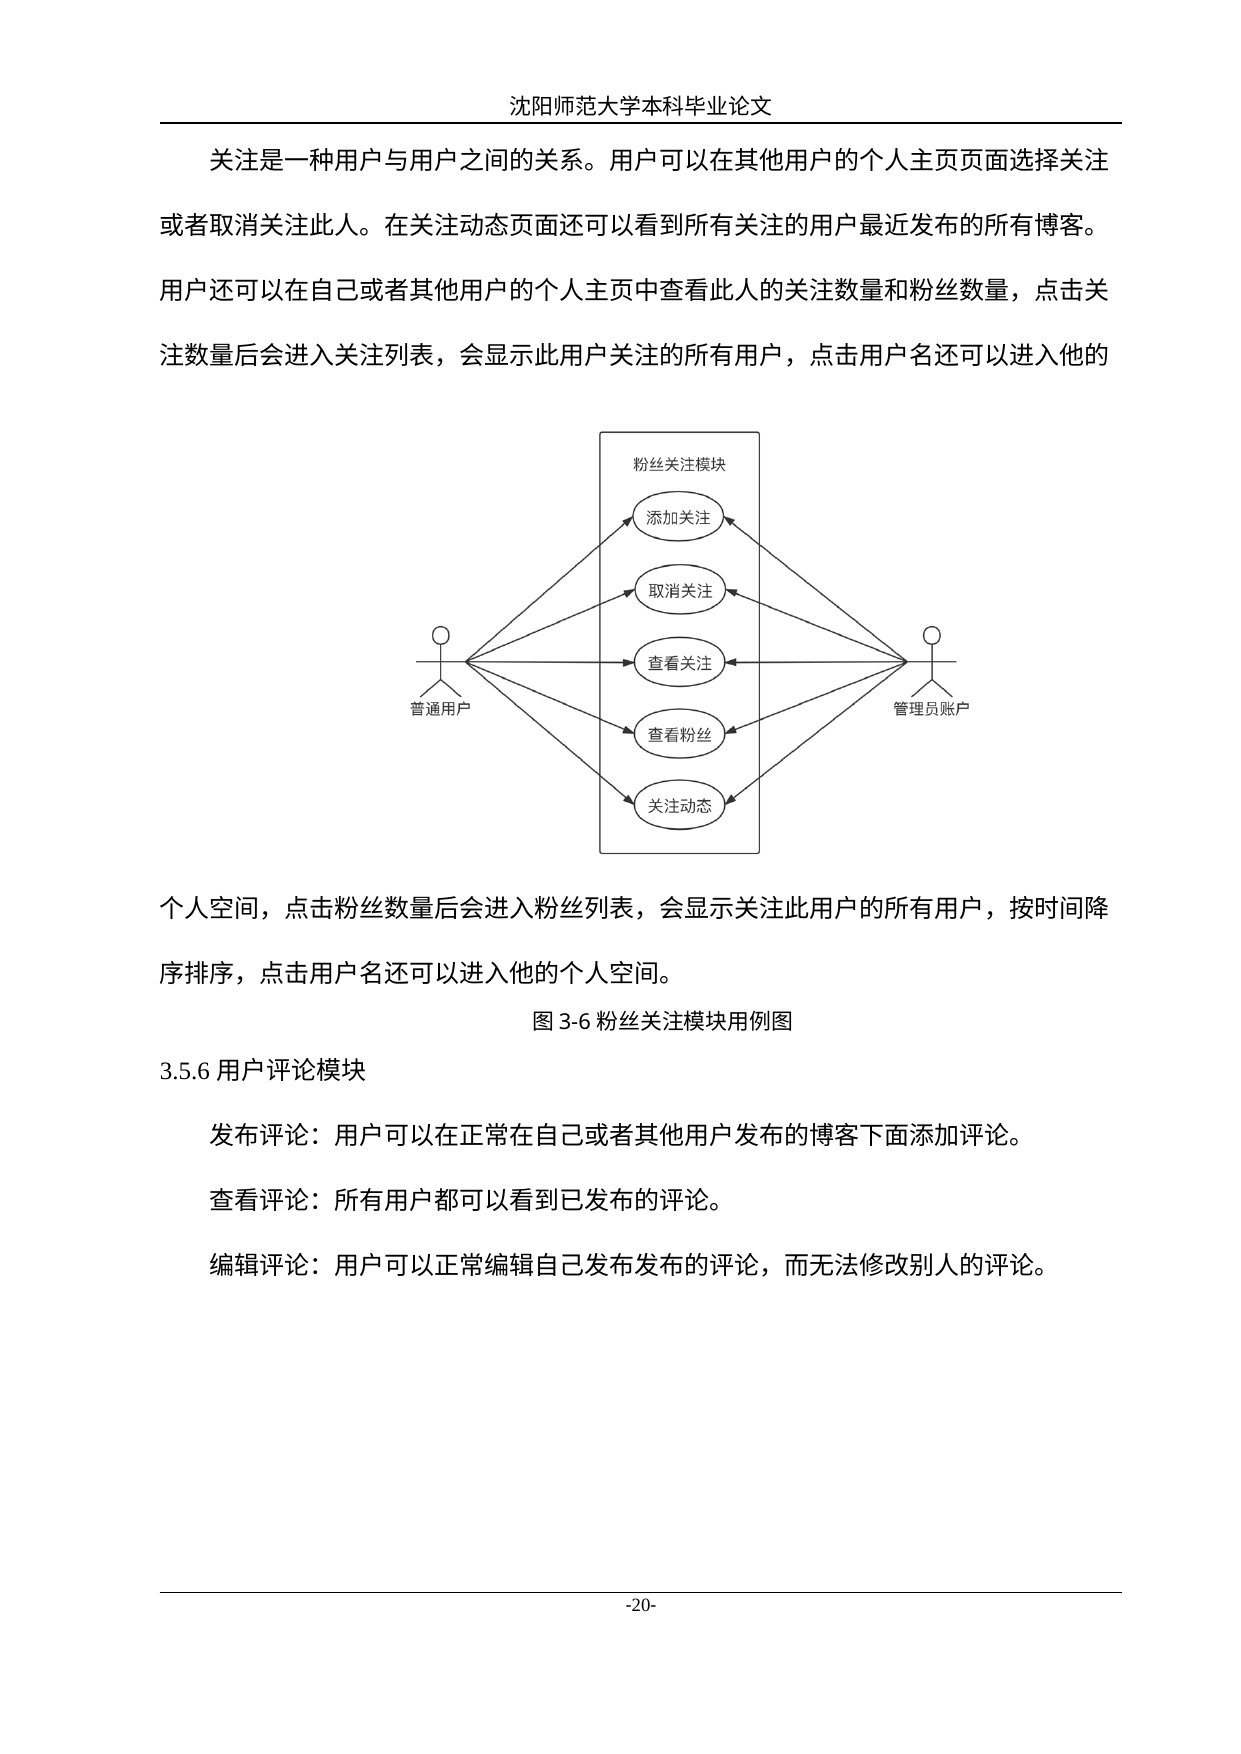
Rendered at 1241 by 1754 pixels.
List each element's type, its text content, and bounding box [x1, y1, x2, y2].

picture [398, 414, 974, 871]
text 发布评论：用户可以在正常在自己或者其他用户发布的博客下面添加评论。 [159, 1101, 1122, 1166]
text 编辑评论：用户可以正常编辑自己发布发布的评论，而无法修改别人的评论。 [159, 1231, 1122, 1296]
text 图3-6 粉丝关注模块用例图 [159, 1004, 1122, 1036]
text 查看评论：所有用户都可以看到已发布的评论。 [159, 1166, 1122, 1231]
subtitle 3.5.6 用户评论模块 [159, 1036, 1122, 1101]
